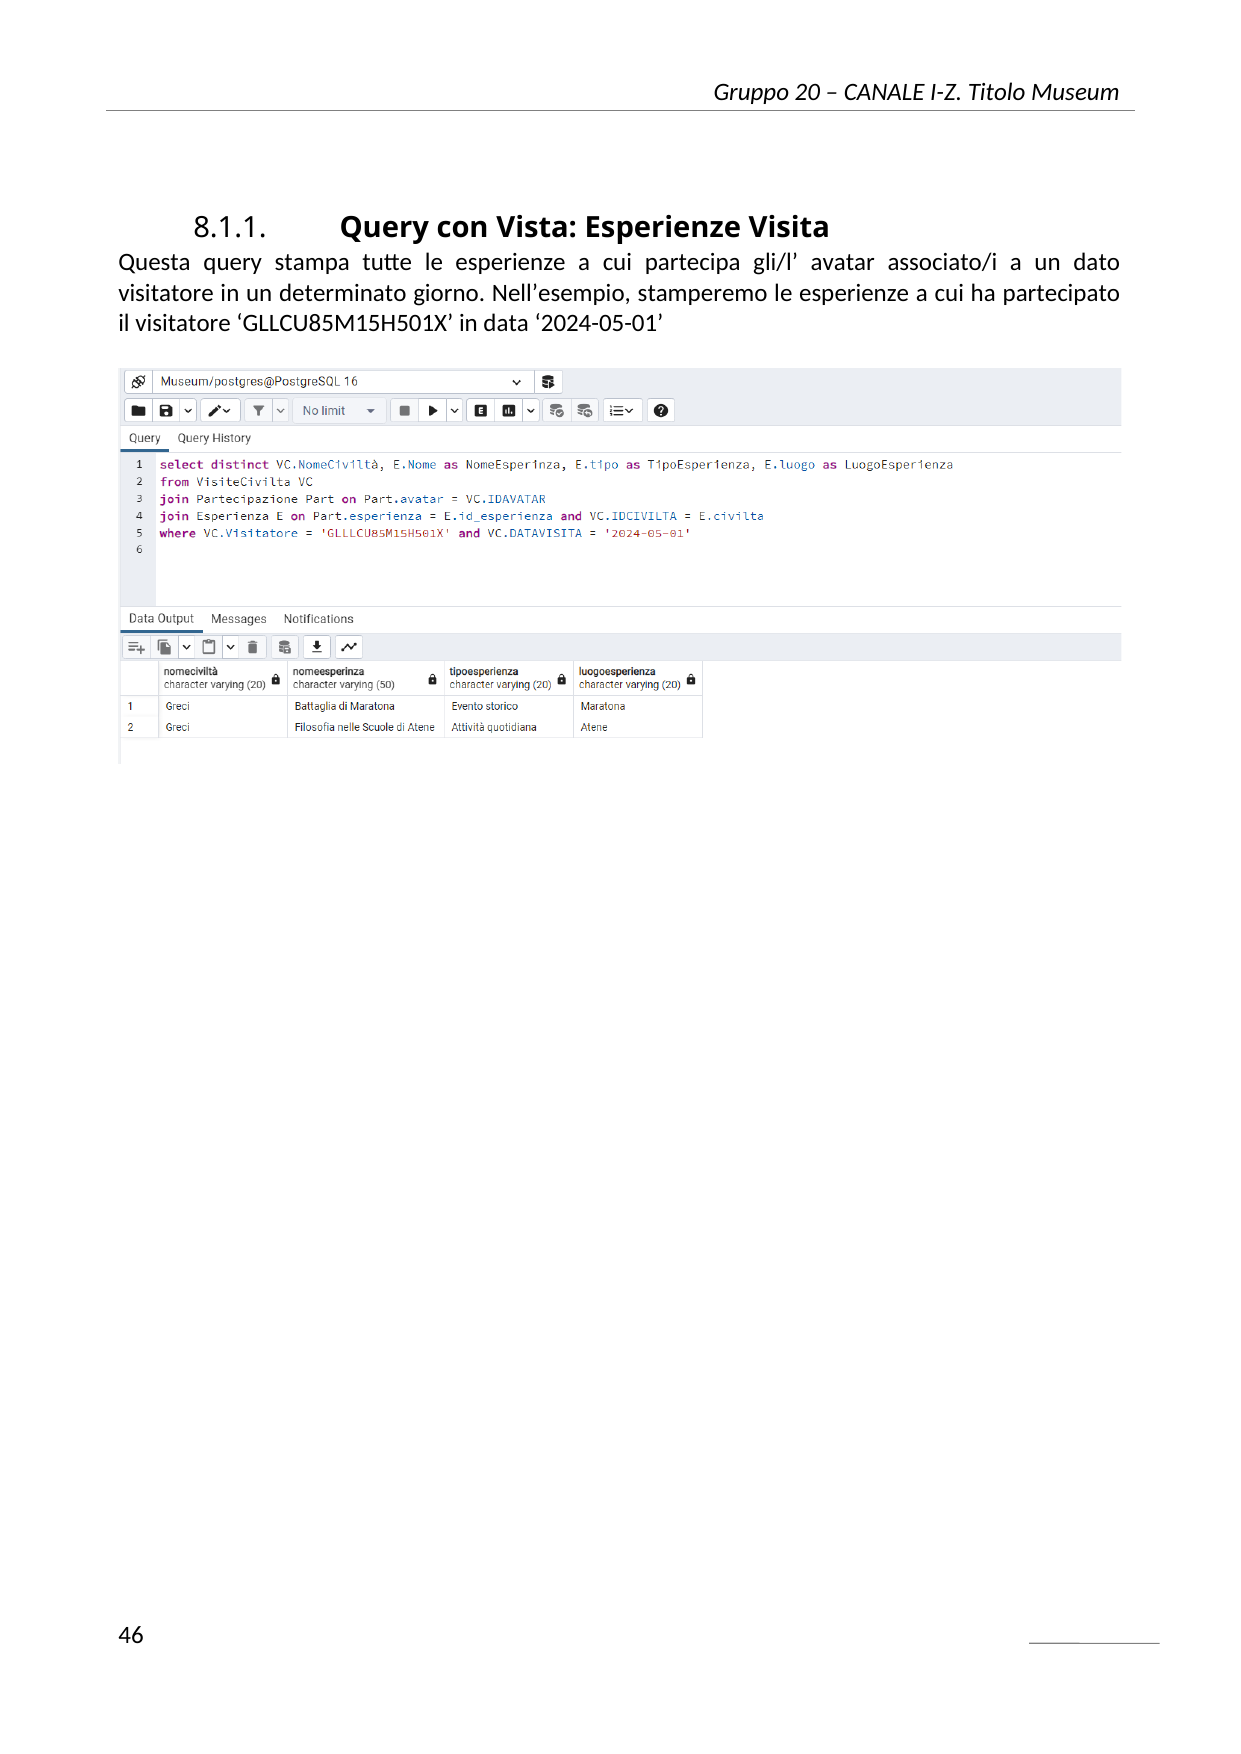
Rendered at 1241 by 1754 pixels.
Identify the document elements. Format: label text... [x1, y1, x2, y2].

picture [118, 368, 1122, 764]
text Questa query stampa tutte le esperienze a cui partecipa gli/l’ avatar associato/i a un dato visitatore in un determinato giorno. Nell’esempio, stamperemo le esperienze a cui ha partecipato il visitatore ‘GLLCU85M15H501X’ in data ‘2024-05-01’ [118, 246, 1122, 338]
subtitle Query con Vista: Esperienze Visita [193, 207, 1122, 246]
